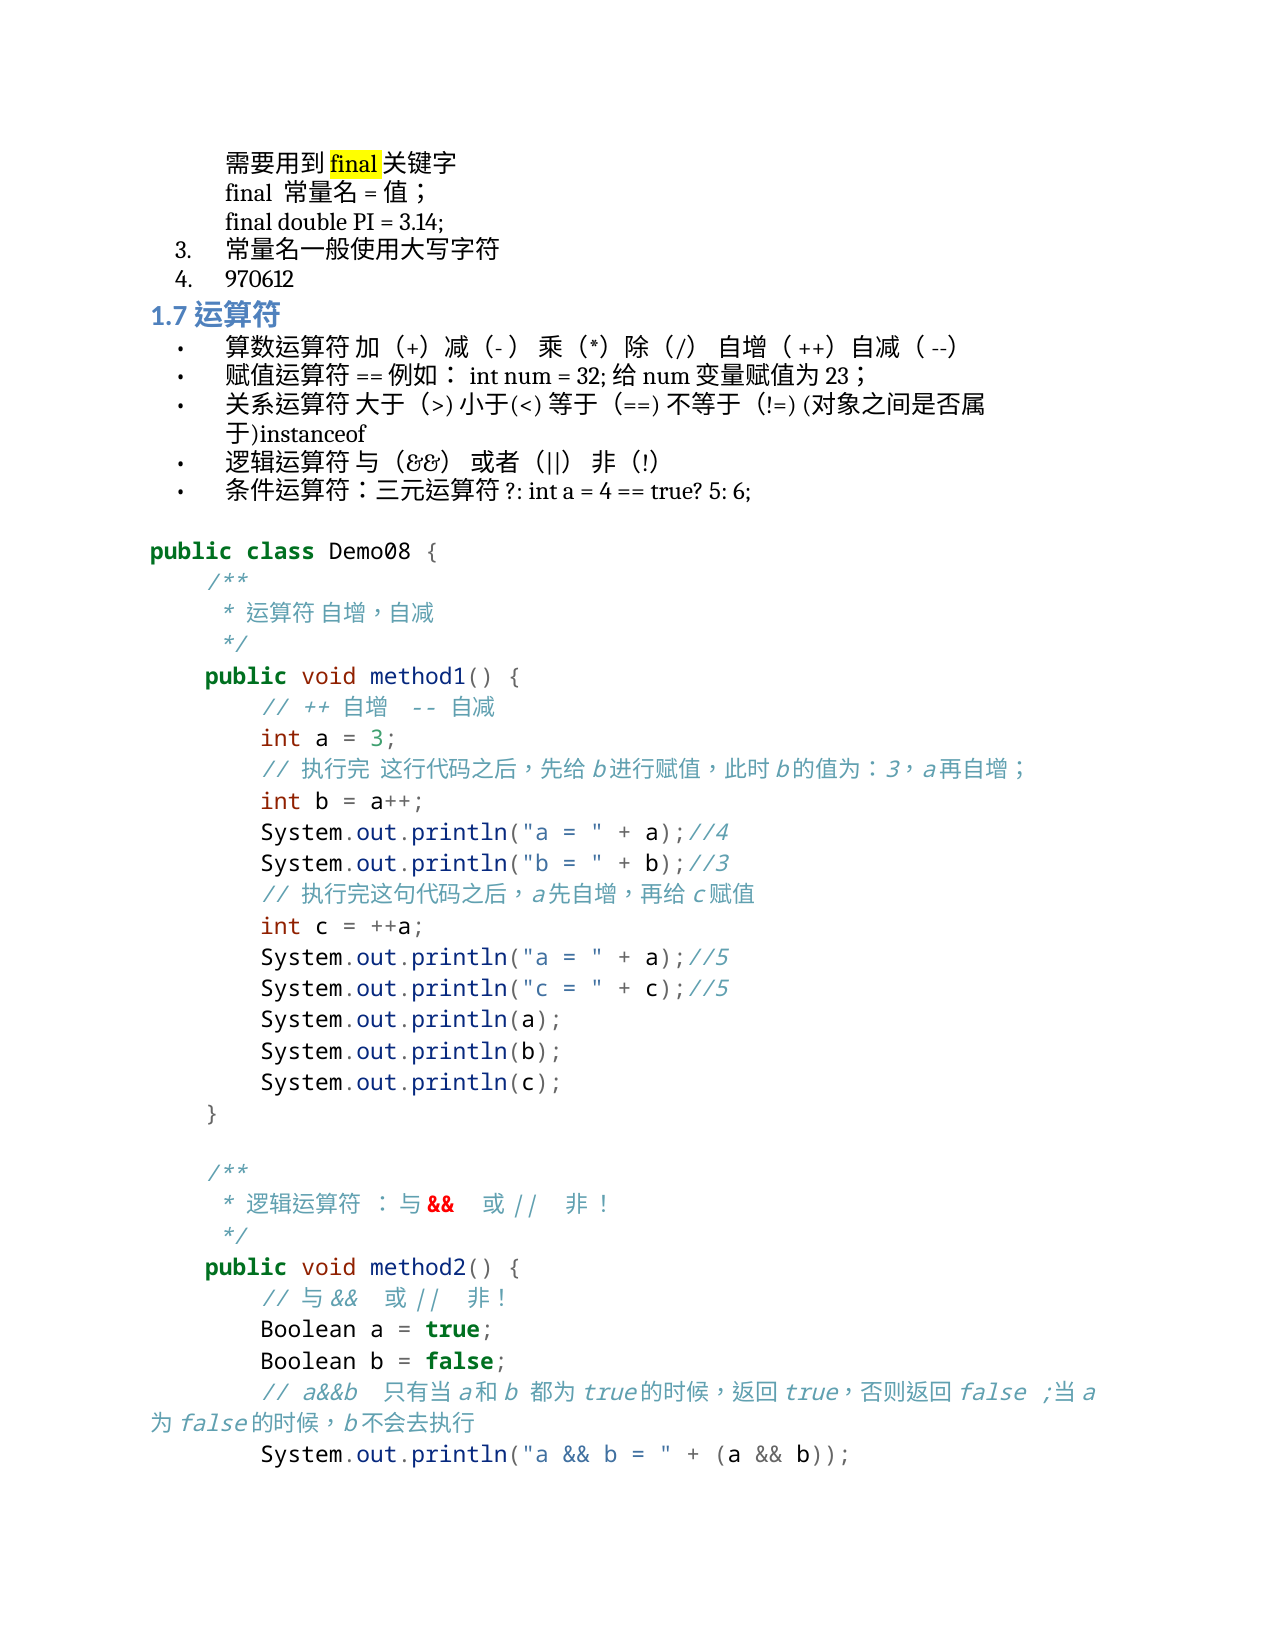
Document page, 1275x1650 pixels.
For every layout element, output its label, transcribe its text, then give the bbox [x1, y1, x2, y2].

list 赋值运算符 == 例如： int num = 32; 给 num变量赋值为23； [175, 362, 1125, 391]
list 关系运算符 大于（>) 小于(<) 等于（==) 不等于（!=) (对象之间是否属于)instanceof [175, 391, 1125, 448]
list 算数运算符 加（+）减（- ） 乘（*）除（/） 自增（ ++）自减（ --） [175, 333, 1125, 362]
subtitle 1.7 运算符 [150, 294, 1125, 333]
list final double PI = 3.14; [175, 207, 1075, 236]
list 970612 [175, 265, 1125, 294]
list 条件运算符：三元运算符 ?: int a = 4 == true? 5: 6; [175, 477, 1125, 506]
list 需要用到final关键字 [382, 150, 1125, 179]
list 常量名一般使用大写字符 [175, 236, 1125, 265]
list 需要用到final关键字 [175, 150, 330, 179]
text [150, 535, 1125, 1470]
list final 常量名 = 值； [175, 179, 1075, 207]
list 逻辑运算符 与（&&） 或者（||） 非（!） [175, 448, 1125, 477]
